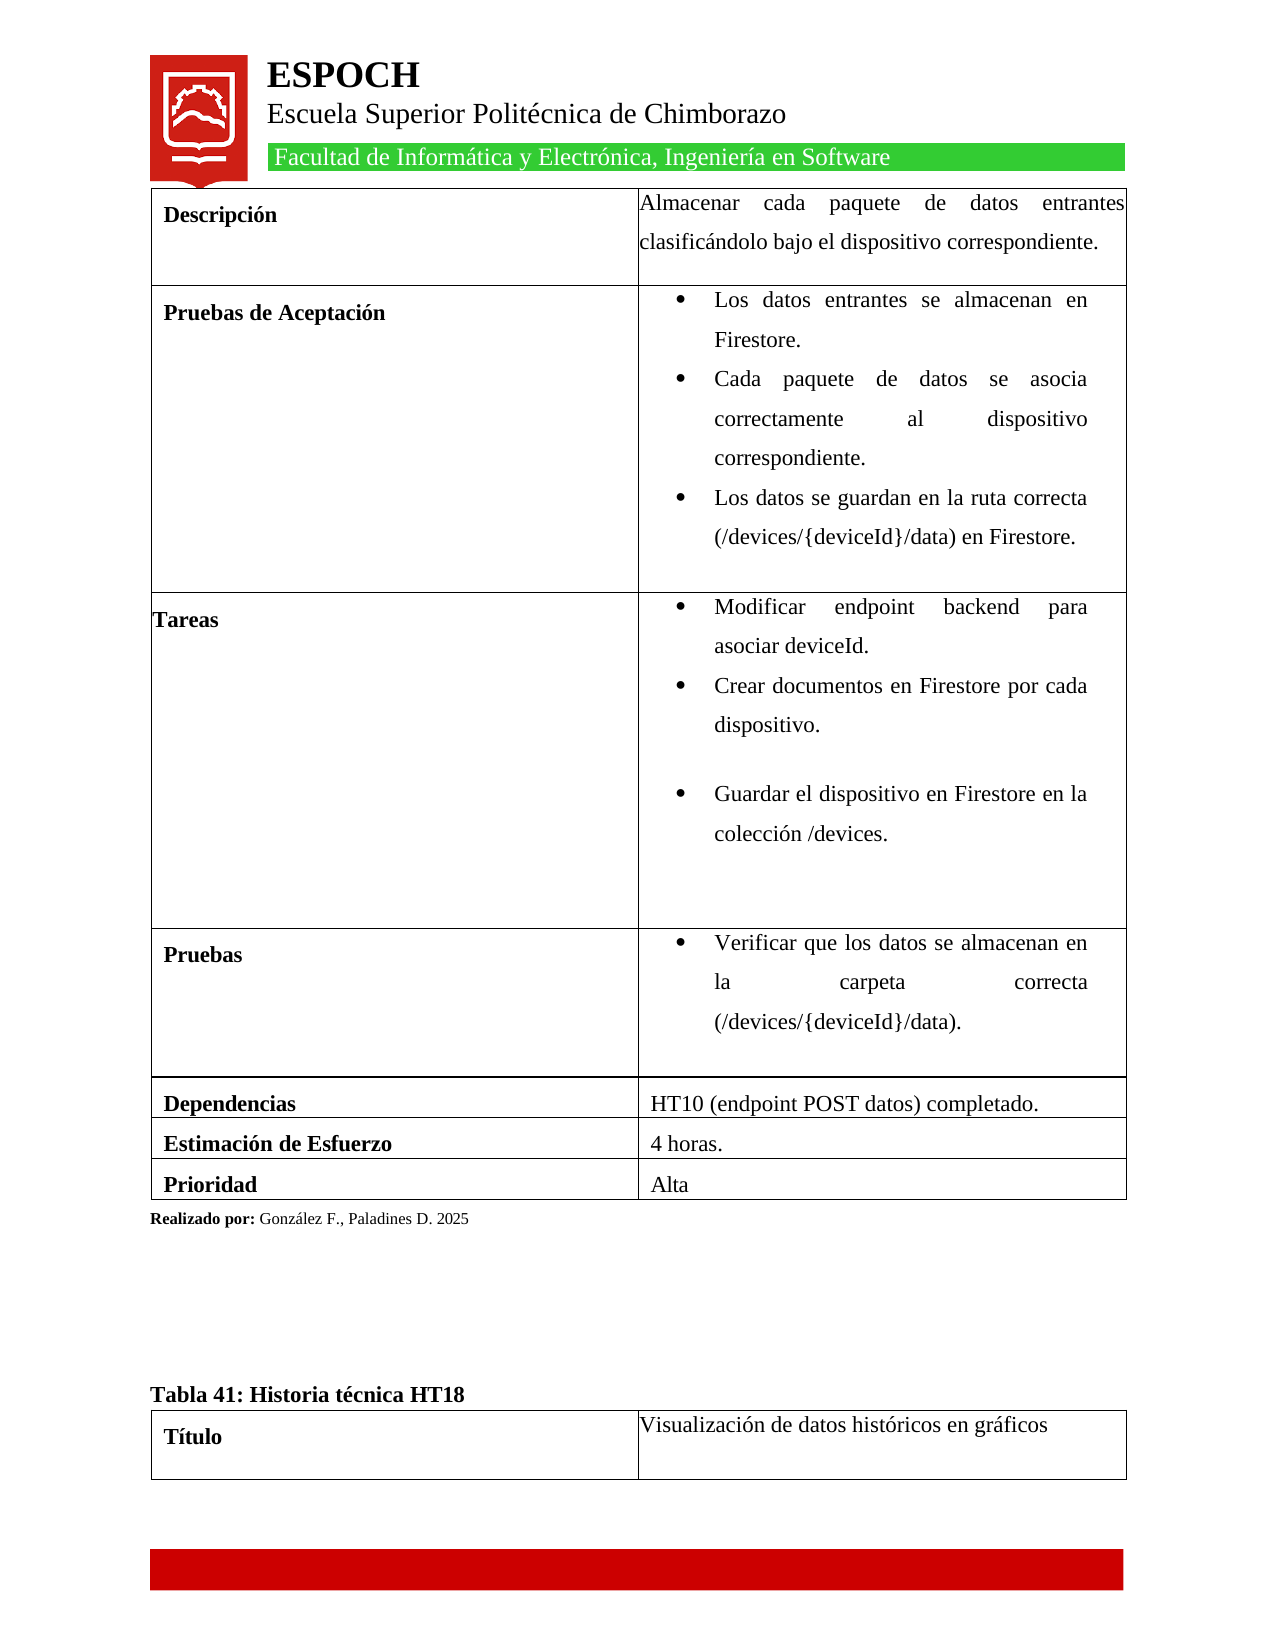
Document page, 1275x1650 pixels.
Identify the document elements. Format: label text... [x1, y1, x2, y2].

table_cell Modificar endpoint backend para asociar deviceId. Crear documentos en Firestore por cada dispositivo. Guardar el dispositivo en Firestore en la colección /devices. [639, 593, 1126, 928]
table_cell Prioridad [152, 1159, 638, 1199]
table_cell Estimación de Esfuerzo [152, 1118, 638, 1158]
text Realizado por: González F., Paladines D. 2025 [150, 1209, 1162, 1228]
picture [150, 55, 248, 189]
table_header Visualización de datos históricos en gráficos [639, 1411, 1126, 1479]
table_cell Los datos entrantes se almacenan en Firestore. Cada paquete de datos se asocia correctamente al dispositivo correspondiente. Los datos se guardan en la ruta correcta (/devices/{deviceId}/data) en Firestore. [639, 286, 1126, 592]
table_cell Descripción [152, 189, 638, 285]
table_cell Pruebas de Aceptación [152, 286, 638, 592]
table_cell Pruebas [152, 929, 638, 1076]
table_header Título [152, 1411, 638, 1479]
table_cell Alta [639, 1159, 1126, 1199]
table_cell Verificar que los datos se almacenan en la carpeta correcta (/devices/{deviceId}/data). [639, 929, 1126, 1076]
subtitle Tabla 41: Historia técnica HT18 [150, 1381, 1162, 1408]
table_cell 4 horas. [639, 1118, 1126, 1158]
table_cell Dependencias [152, 1078, 638, 1117]
table_cell Almacenar cada paquete de datos entrantes clasificándolo bajo el dispositivo correspondiente. [639, 189, 1126, 285]
table_cell Tareas [152, 593, 638, 928]
table_cell HT10 (endpoint POST datos) completado. [639, 1078, 1126, 1117]
